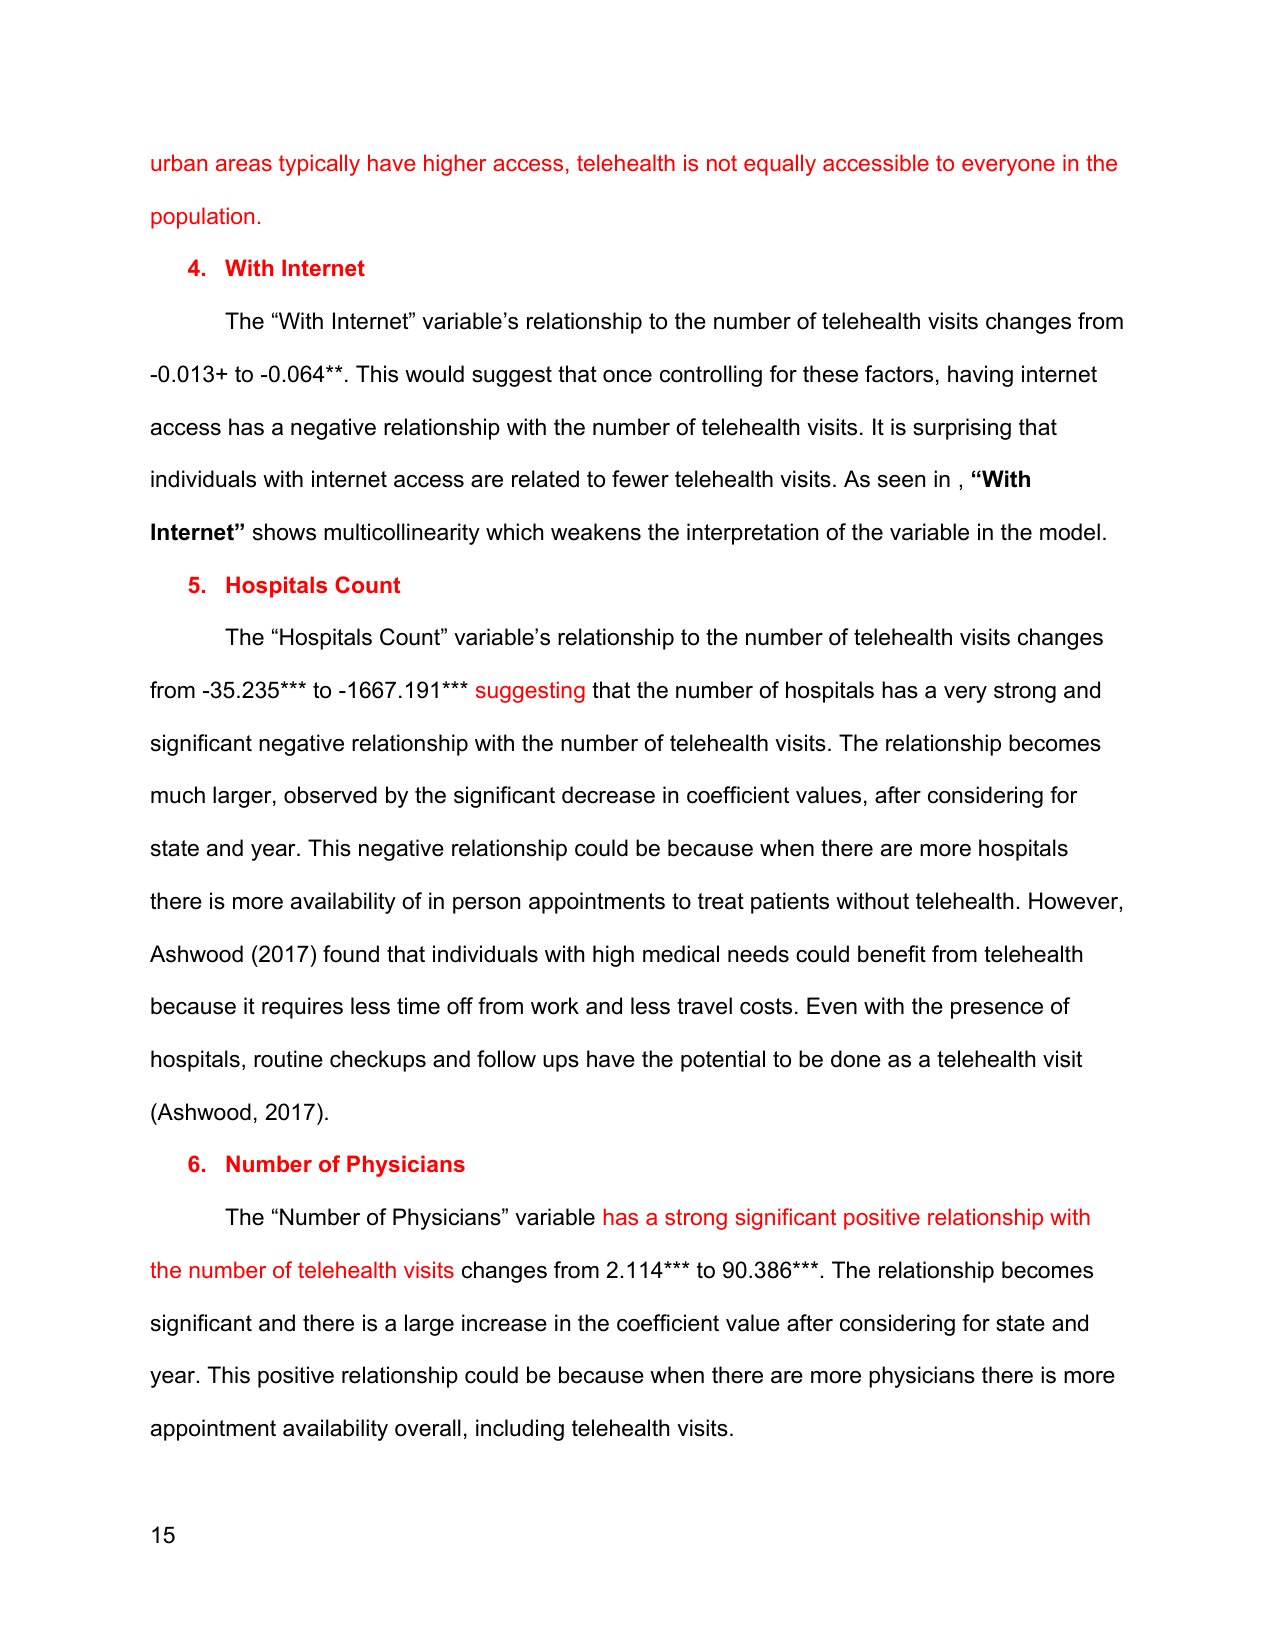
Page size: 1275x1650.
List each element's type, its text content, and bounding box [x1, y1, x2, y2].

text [150, 150, 1125, 229]
text The “Number of Physicians” variable has a strong significant positive relationship with the number of telehealth visits changes from 2.114*** to 90.386***. The relationship becomes significant and there is a large increase in the coefficient value after considering for state and year. This positive relationship could be because when there are more physicians there is more appointment availability overall, including telehealth visits. [150, 1204, 1125, 1441]
text The “With Internet” variable’s relationship to the number of telehealth visits changes from -0.013+ to -0.064**. This would suggest that once controlling for these factors, having internet access has a negative relationship with the number of telehealth visits. It is surprising that individuals with internet access are related to fewer telehealth visits. As seen in Table 2, “With Internet” shows multicollinearity which weakens the interpretation of the variable in the model. [150, 308, 1125, 545]
list Number of Physicians [187, 1151, 1125, 1178]
list With Internet [187, 255, 1125, 282]
text The “Hospitals Count” variable’s relationship to the number of telehealth visits changes from -35.235*** to -1667.191*** suggesting that the number of hospitals has a very strong and significant negative relationship with the number of telehealth visits. The relationship becomes much larger, observed by the significant decrease in coefficient values, after considering for state and year. This negative relationship could be because when there are more hospitals there is more availability of in person appointments to treat patients without telehealth. However, Ashwood (2017) found that individuals with high medical needs could benefit from telehealth because it requires less time off from work and less travel costs. Even with the presence of hospitals, routine checkups and follow ups have the potential to be done as a telehealth visit (Ashwood, 2017). [150, 624, 1125, 1125]
list Hospitals Count [187, 572, 1125, 598]
